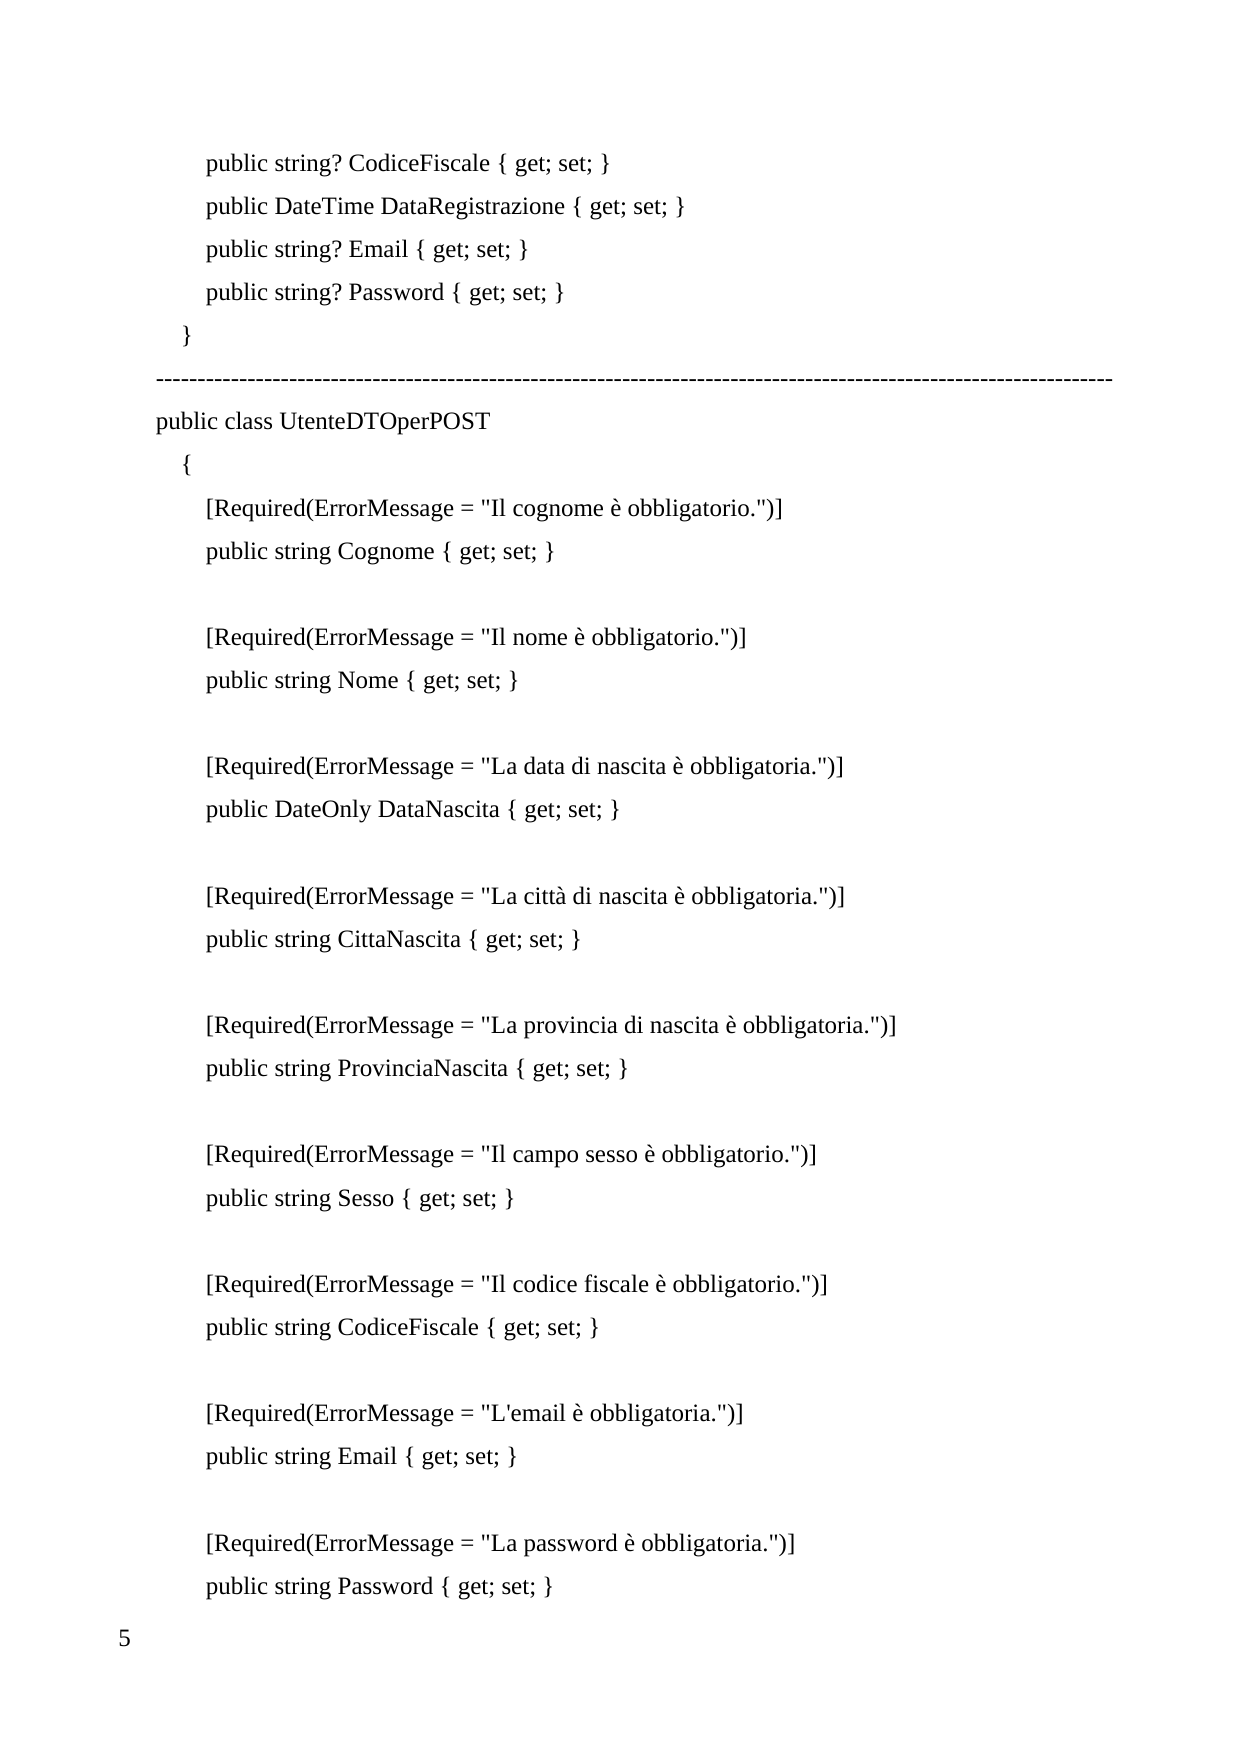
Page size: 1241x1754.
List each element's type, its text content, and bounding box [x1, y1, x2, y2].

text public string? Password { get; set; } [156, 277, 1122, 306]
text public string? CodiceFiscale { get; set; } [156, 148, 1122, 176]
text public string Nome { get; set; } [156, 665, 1122, 694]
text public string ProvinciaNascita { get; set; } [156, 1053, 1122, 1082]
text public string Cognome { get; set; } [156, 536, 1122, 564]
text public string CodiceFiscale { get; set; } [156, 1312, 1122, 1341]
text [Required(ErrorMessage = "La data di nascita è obbligatoria.")] [156, 751, 1122, 780]
text public string? Email { get; set; } [156, 234, 1122, 263]
text public DateOnly DataNascita { get; set; } [156, 794, 1122, 823]
text [Required(ErrorMessage = "Il campo sesso è obbligatorio.")] [156, 1139, 1122, 1168]
text } [156, 320, 1122, 349]
text [Required(ErrorMessage = "Il nome è obbligatorio.")] [156, 622, 1122, 651]
text [Required(ErrorMessage = "La provincia di nascita è obbligatoria.")] [156, 1010, 1122, 1039]
text [Required(ErrorMessage = "L'email è obbligatoria.")] [156, 1398, 1122, 1427]
text [Required(ErrorMessage = "La password è obbligatoria.")] [156, 1528, 1122, 1556]
text public DateTime DataRegistrazione { get; set; } [156, 191, 1122, 219]
text public string CittaNascita { get; set; } [156, 924, 1122, 953]
text public string Password { get; set; } [156, 1571, 1122, 1599]
text [Required(ErrorMessage = "La città di nascita è obbligatoria.")] [156, 881, 1122, 909]
text public string Email { get; set; } [156, 1441, 1122, 1470]
text public string Sesso { get; set; } [156, 1183, 1122, 1211]
text ------------------------------------------------------------------------------------------------------------------- [156, 363, 1122, 392]
text [Required(ErrorMessage = "Il cognome è obbligatorio.")] [156, 493, 1122, 521]
text { [156, 449, 1122, 478]
text public class UtenteDTOperPOST [156, 406, 1122, 435]
text [Required(ErrorMessage = "Il codice fiscale è obbligatorio.")] [156, 1269, 1122, 1298]
